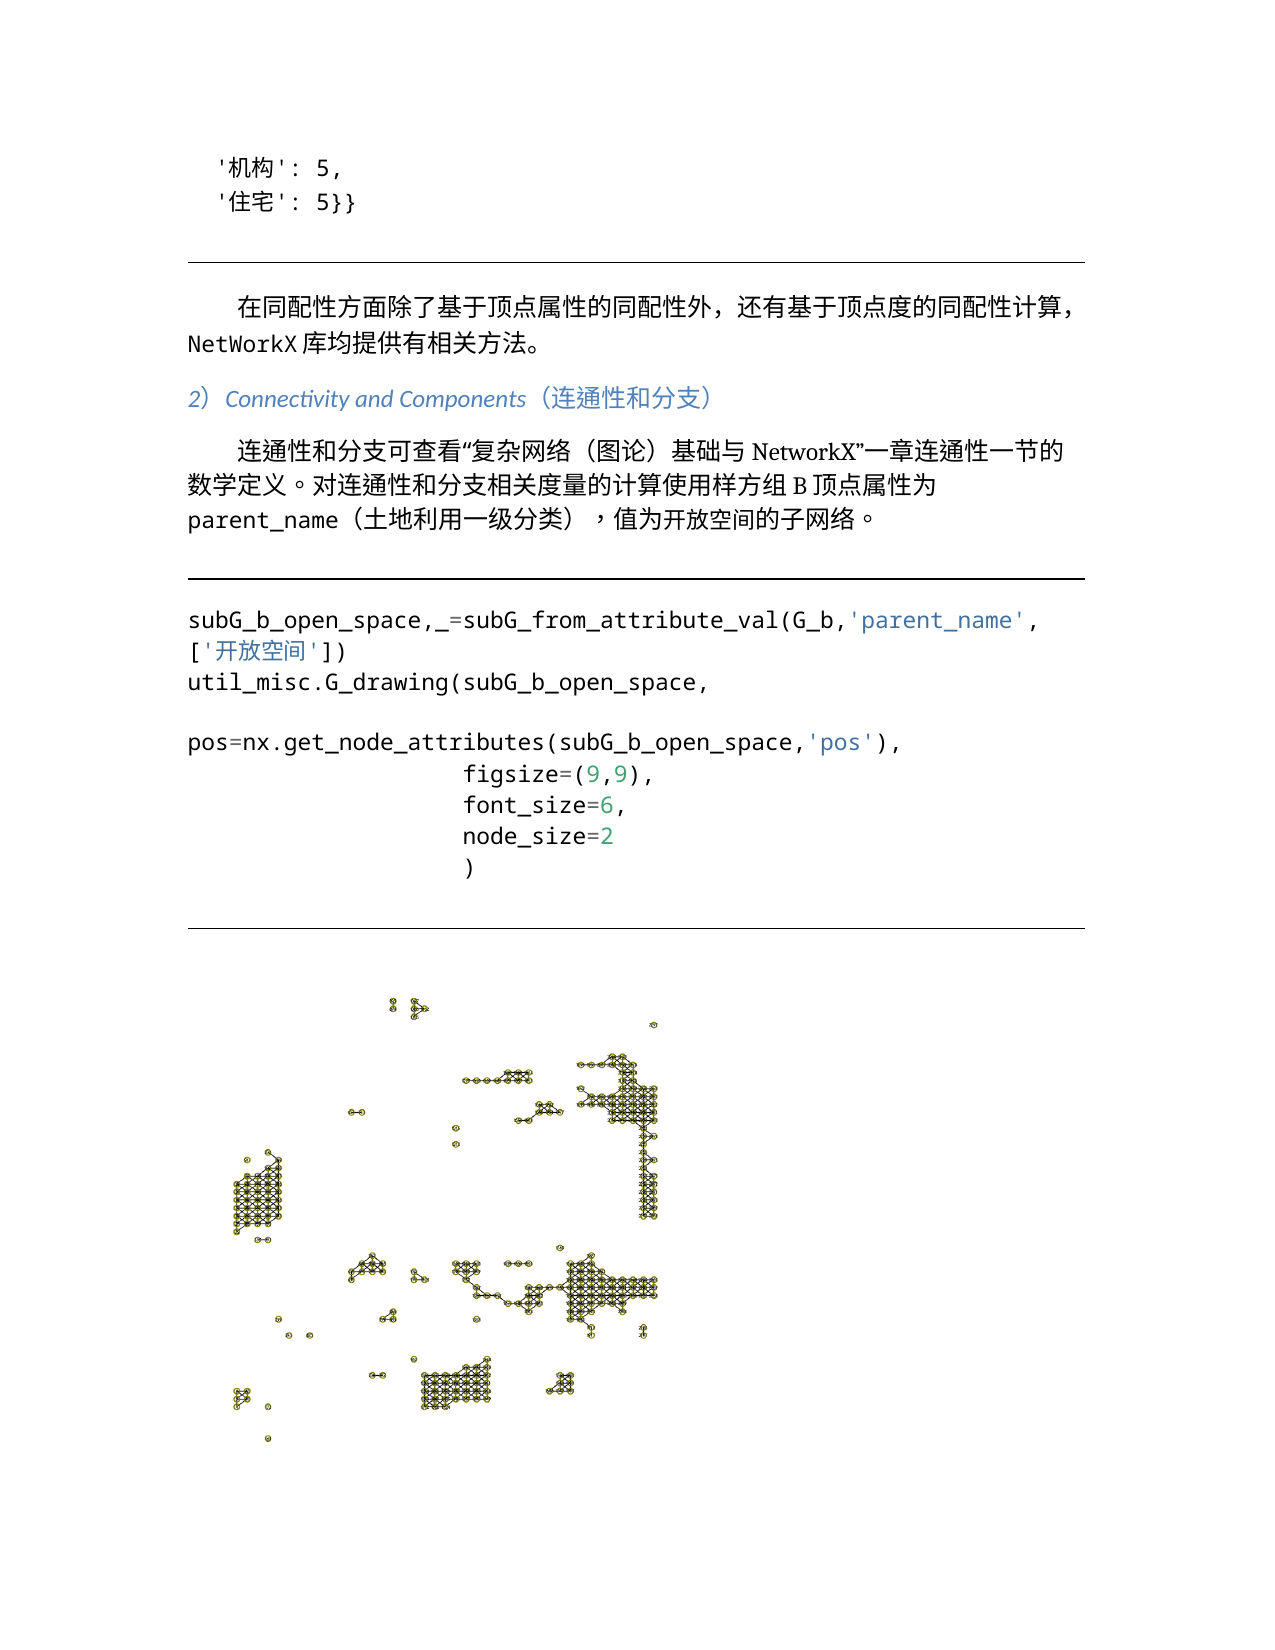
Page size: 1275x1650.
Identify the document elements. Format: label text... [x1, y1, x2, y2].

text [187, 150, 1087, 217]
picture [187, 952, 702, 1467]
text 在同配性方面除了基于顶点属性的同配性外，还有基于顶点度的同配性计算，NetWorkX库均提供有相关方法。 [187, 287, 1087, 359]
text subG_b_open_space,_=subG_from_attribute_val(G_b,'parent_name',['开放空间']) util_misc.G_drawing(subG_b_open_space, pos=nx.get_node_attributes(subG_b_open_space,'pos'), figsize=(9,9), font_size=6, node_size=2 ) [187, 604, 1087, 882]
text 连通性和分支可查看“复杂网络（图论）基础与NetworkX”一章连通性一节的数学定义。对连通性和分支相关度量的计算使用样方组B顶点属性为parent_name（土地利用一级分类），值为开放空间的子网络。 [187, 433, 1087, 535]
subtitle 2）Connectivity and Components（连通性和分支） [187, 380, 1087, 414]
